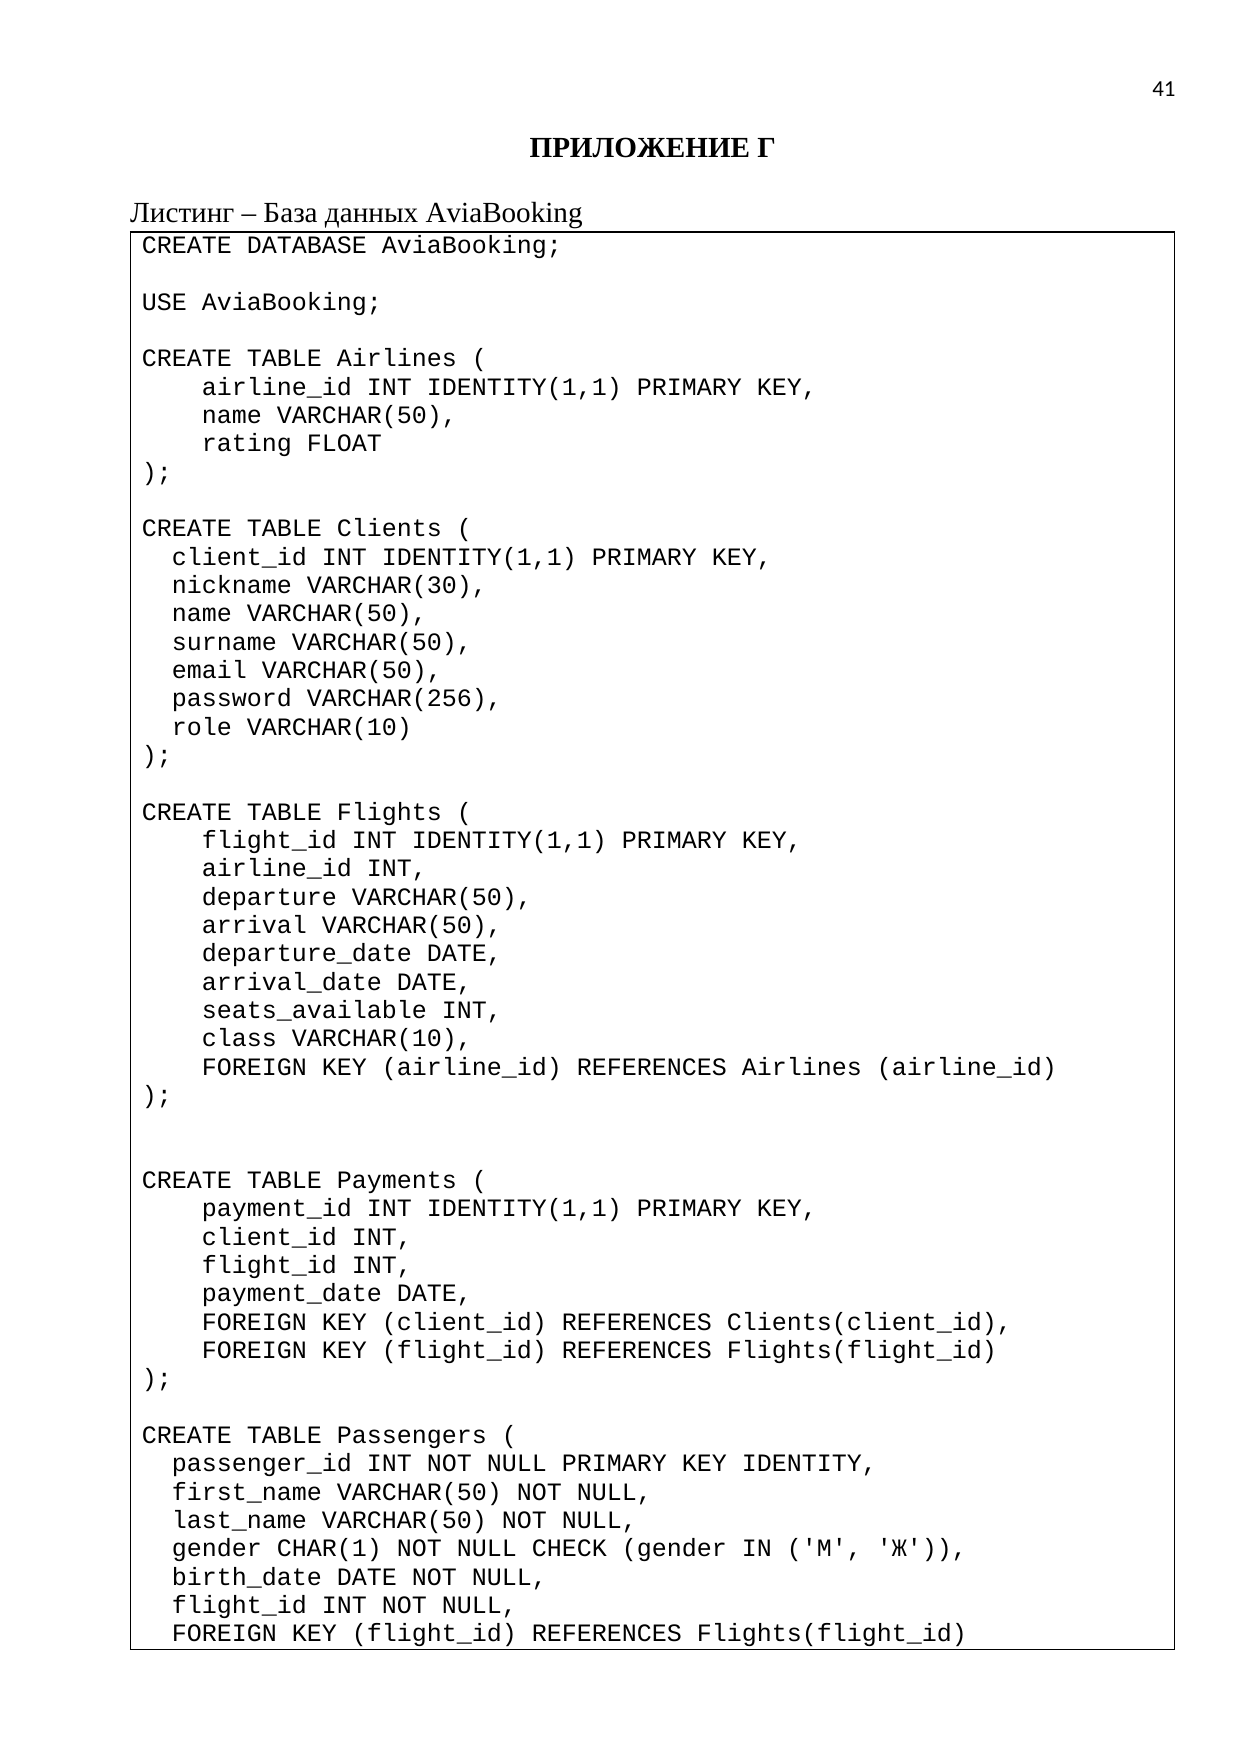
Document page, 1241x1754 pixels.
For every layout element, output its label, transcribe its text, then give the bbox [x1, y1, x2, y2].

subtitle ПРИЛОЖЕНИЕ Г [130, 130, 1175, 163]
text Листинг – База данных AviaBooking [130, 195, 1175, 229]
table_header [131, 233, 1174, 1649]
